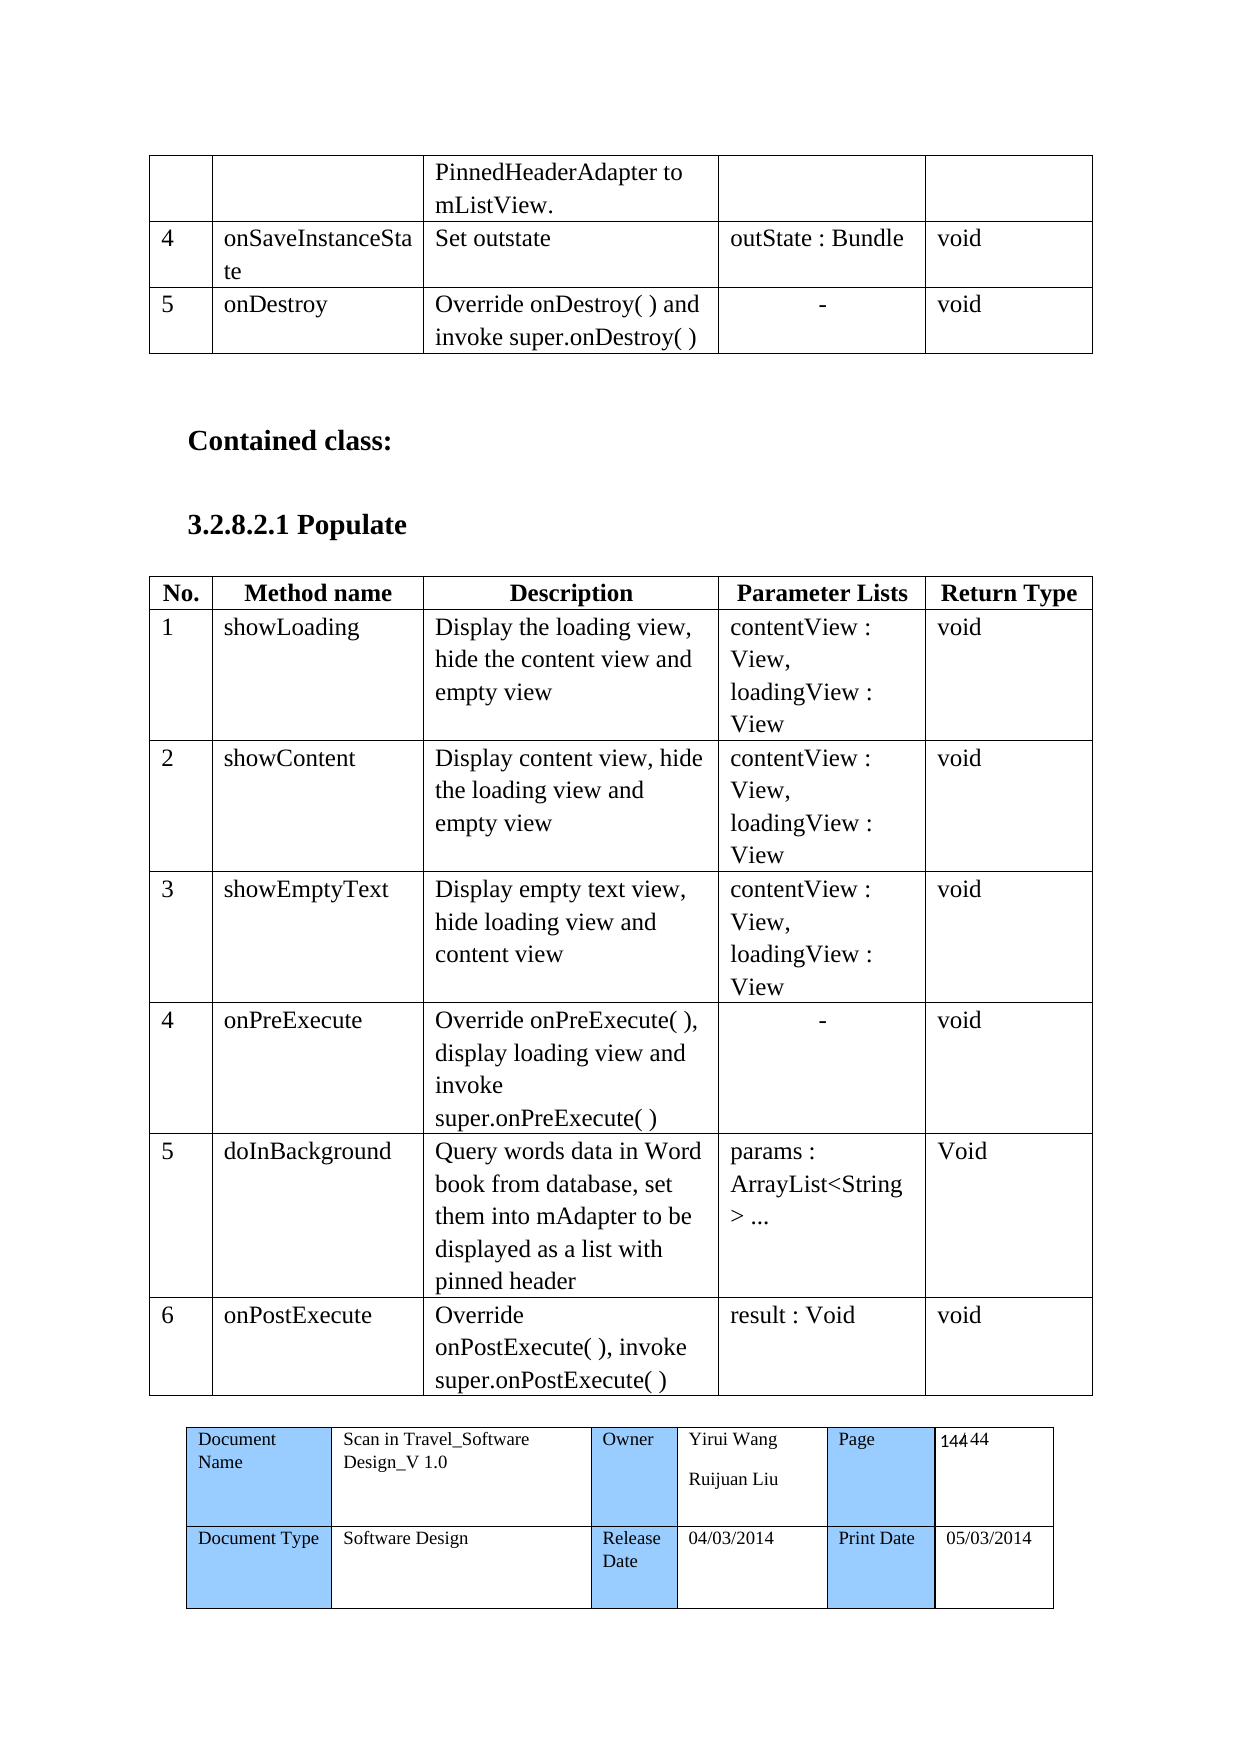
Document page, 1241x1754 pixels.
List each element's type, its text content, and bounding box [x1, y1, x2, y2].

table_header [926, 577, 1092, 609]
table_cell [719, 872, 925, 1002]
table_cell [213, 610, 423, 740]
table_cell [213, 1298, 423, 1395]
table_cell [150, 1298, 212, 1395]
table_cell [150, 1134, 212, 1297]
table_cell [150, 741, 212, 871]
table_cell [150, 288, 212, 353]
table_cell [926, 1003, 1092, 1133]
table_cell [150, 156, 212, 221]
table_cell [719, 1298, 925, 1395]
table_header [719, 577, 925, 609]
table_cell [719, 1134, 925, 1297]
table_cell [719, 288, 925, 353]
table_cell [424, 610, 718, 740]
text Contained class: [187, 407, 1053, 472]
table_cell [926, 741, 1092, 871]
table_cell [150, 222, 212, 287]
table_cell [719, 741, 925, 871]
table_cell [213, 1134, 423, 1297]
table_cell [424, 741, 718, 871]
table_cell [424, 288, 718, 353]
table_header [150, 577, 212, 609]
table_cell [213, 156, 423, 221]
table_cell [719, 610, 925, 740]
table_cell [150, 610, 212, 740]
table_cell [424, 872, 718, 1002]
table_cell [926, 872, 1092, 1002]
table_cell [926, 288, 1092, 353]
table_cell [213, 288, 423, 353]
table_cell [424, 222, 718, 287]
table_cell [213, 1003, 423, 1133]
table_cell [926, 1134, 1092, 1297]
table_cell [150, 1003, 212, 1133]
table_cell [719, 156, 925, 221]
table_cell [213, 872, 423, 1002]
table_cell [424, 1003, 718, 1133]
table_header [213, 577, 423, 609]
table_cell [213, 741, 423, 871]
text 3.2.8.2.1 Populate [187, 491, 1053, 556]
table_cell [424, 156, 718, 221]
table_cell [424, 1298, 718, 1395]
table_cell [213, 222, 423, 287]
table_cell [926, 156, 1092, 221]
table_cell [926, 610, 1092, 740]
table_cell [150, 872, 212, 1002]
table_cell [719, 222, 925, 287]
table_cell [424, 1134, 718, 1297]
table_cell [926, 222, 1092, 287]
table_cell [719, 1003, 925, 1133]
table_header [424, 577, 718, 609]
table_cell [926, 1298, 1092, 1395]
